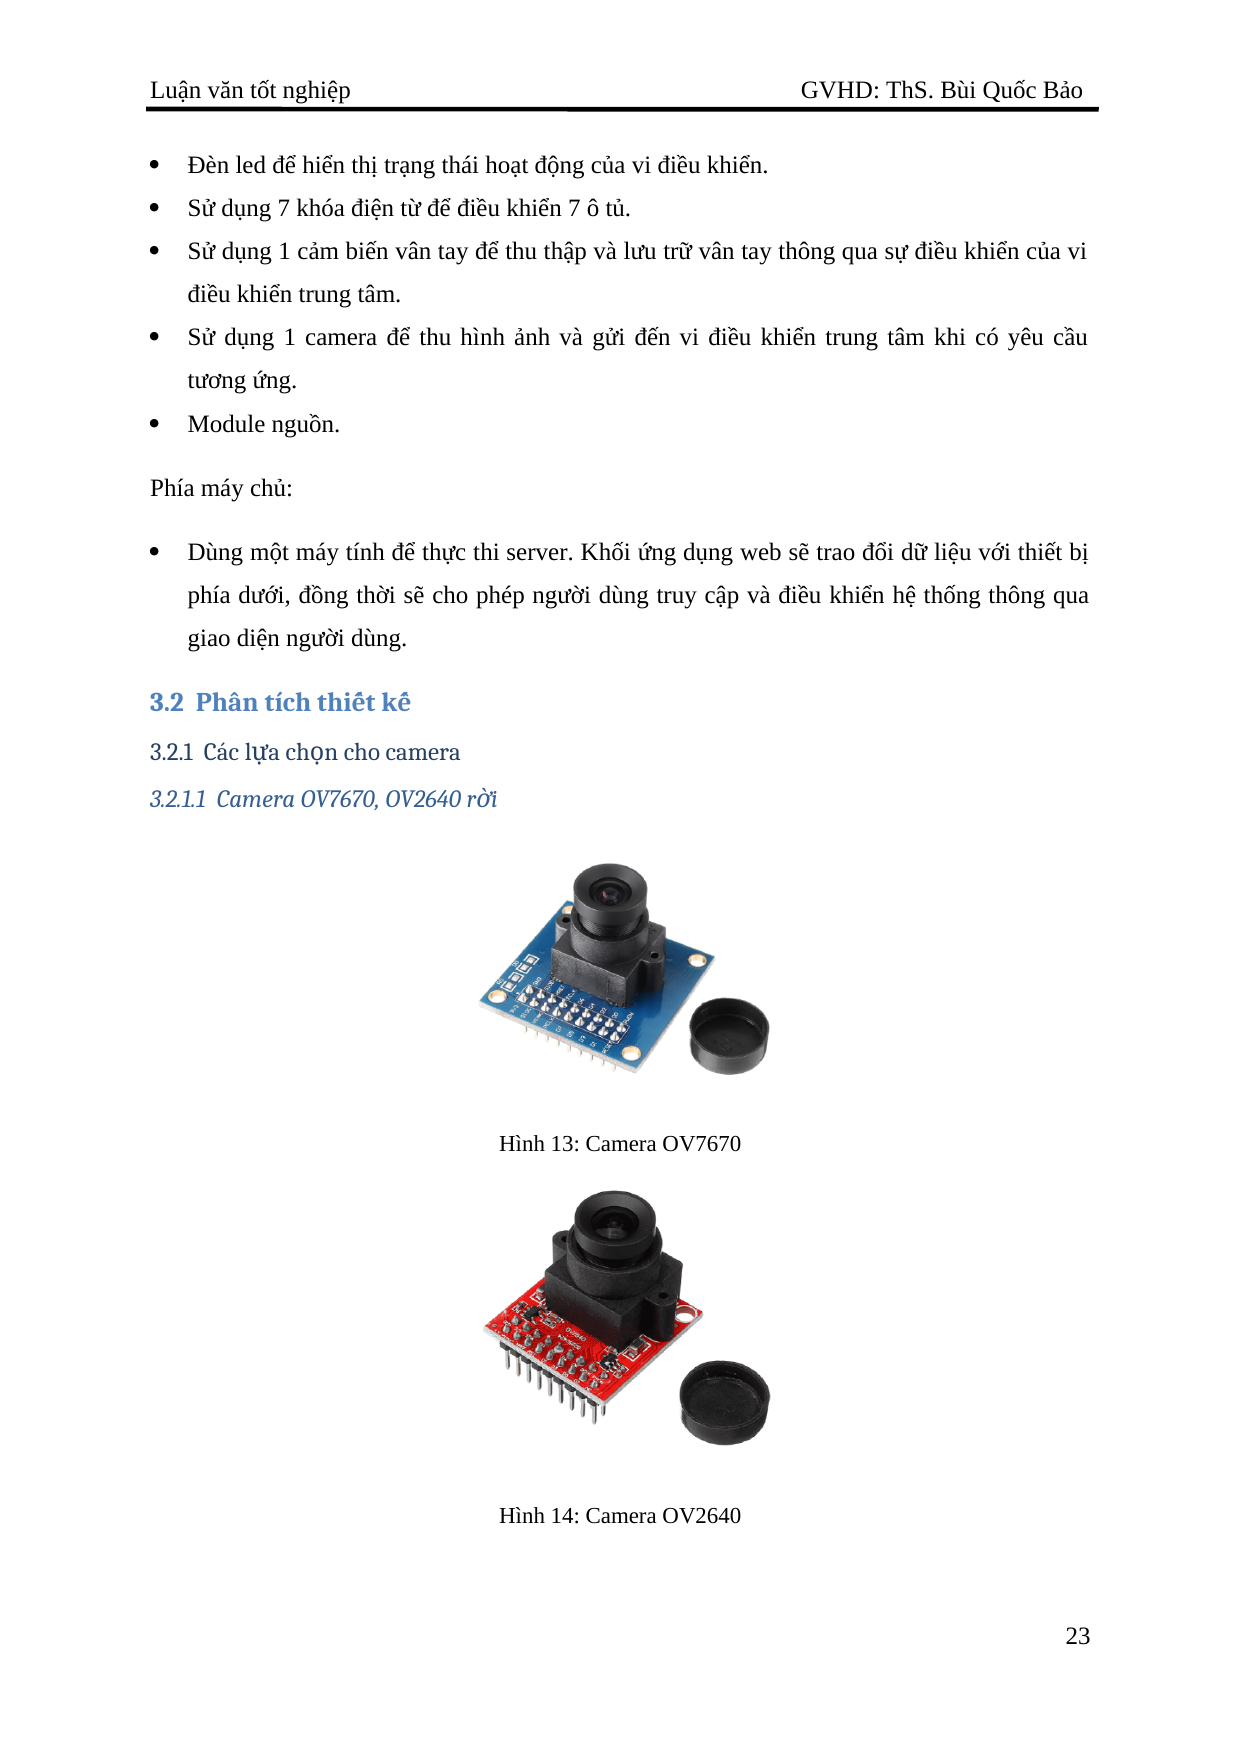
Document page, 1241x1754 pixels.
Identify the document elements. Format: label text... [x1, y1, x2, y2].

subtitle 3.2 Phân tích thiết kế [150, 687, 1090, 718]
text Phía máy chủ: [150, 473, 1090, 501]
subtitle 3.2.1 Các lựa chọn cho camera [150, 738, 1090, 766]
picture [466, 840, 774, 1095]
list Sử dụng 1 camera để thu hình ảnh và gửi đến vi điều khiển trung tâm khi có yêu cầu tương ứng. [150, 322, 1090, 394]
subtitle 3.2.1.1 Camera OV7670, OV2640 rời [150, 785, 1090, 814]
list Module nguồn. [150, 409, 1090, 437]
list Đèn led để hiển thị trạng thái hoạt động của vi điều khiển. [150, 150, 1090, 179]
picture [461, 1177, 779, 1467]
list Sử dụng 1 cảm biến vân tay để thu thập và lưu trữ vân tay thông qua sự điều khiển của vi điều khiển trung tâm. [150, 236, 1090, 308]
list Dùng một máy tính để thực thi server. Khối ứng dụng web sẽ trao đổi dữ liệu với thiết bị phía dưới, đồng thời sẽ cho phép người dùng truy cập và điều khiển hệ thống thông qua giao diện người dùng. [150, 537, 1090, 652]
list Sử dụng 7 khóa điện từ để điều khiển 7 ô tủ. [150, 193, 1090, 222]
